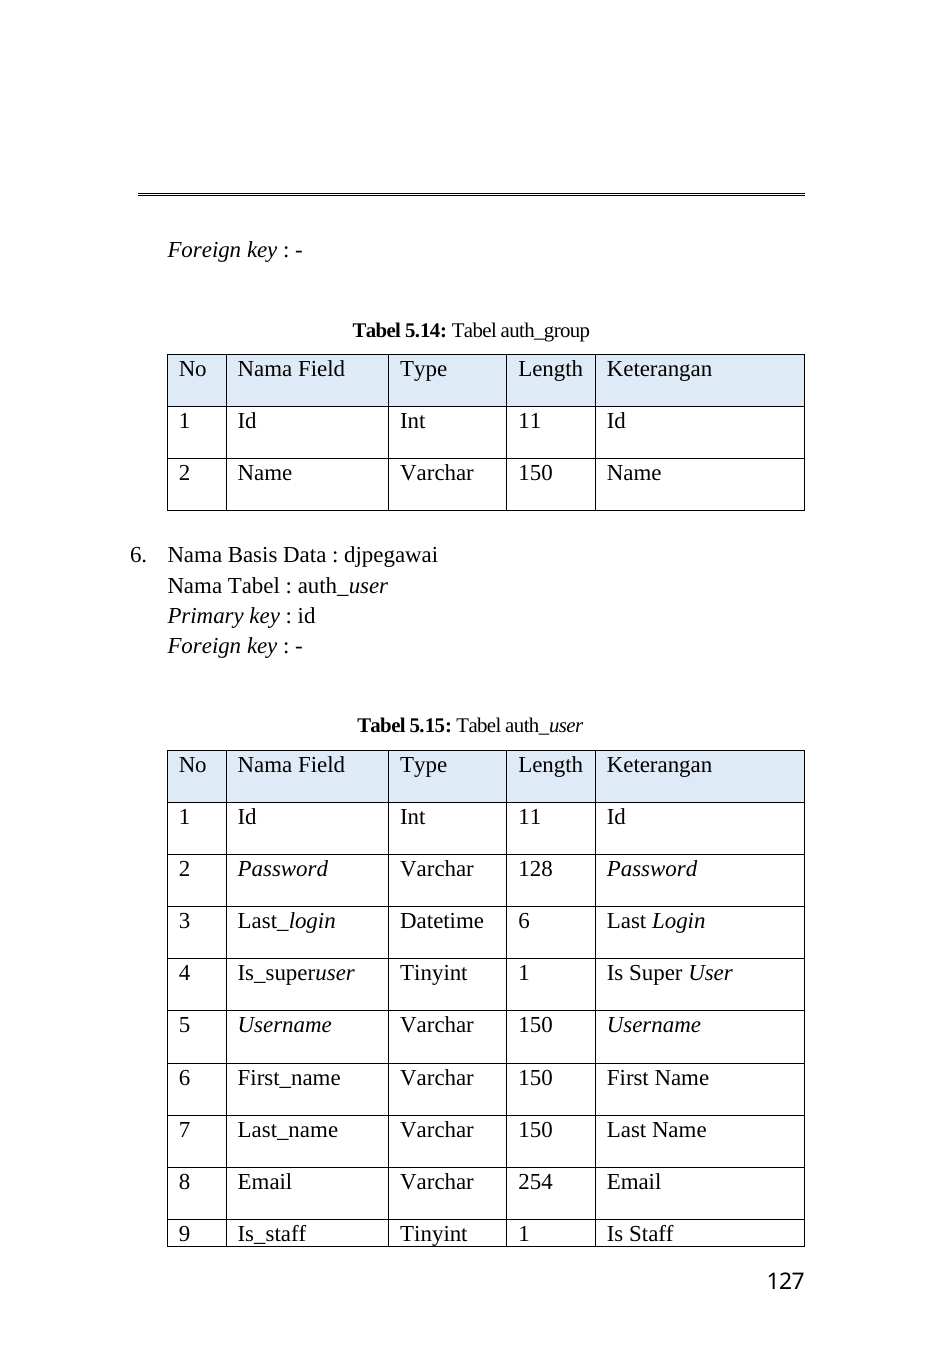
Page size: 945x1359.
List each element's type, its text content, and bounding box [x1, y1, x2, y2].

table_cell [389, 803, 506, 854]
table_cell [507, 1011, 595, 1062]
text Tabel 5.14: Tabel auth_group [138, 317, 805, 342]
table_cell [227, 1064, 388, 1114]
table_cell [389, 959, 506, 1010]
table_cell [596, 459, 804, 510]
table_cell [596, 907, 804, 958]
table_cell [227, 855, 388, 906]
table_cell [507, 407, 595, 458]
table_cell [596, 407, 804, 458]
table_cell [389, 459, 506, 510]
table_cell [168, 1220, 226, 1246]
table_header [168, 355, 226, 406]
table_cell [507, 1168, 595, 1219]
list Nama Basis Data : djpegawai [130, 542, 805, 568]
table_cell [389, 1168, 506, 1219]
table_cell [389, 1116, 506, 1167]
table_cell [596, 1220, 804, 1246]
list Primary key : id [167, 602, 805, 628]
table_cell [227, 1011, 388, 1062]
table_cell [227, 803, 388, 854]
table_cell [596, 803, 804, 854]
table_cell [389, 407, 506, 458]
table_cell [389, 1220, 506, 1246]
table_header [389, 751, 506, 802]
list Foreign key : - [167, 236, 805, 263]
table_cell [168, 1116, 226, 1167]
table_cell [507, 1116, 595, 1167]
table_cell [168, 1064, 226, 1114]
list Nama Tabel : auth_user [167, 572, 805, 598]
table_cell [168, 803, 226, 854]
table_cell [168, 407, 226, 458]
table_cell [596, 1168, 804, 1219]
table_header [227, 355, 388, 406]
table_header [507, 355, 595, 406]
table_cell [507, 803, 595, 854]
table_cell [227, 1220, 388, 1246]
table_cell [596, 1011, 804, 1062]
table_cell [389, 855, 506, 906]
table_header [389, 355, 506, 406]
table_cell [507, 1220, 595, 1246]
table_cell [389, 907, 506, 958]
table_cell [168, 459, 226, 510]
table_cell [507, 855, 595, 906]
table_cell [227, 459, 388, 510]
list Foreign key : - [167, 632, 805, 658]
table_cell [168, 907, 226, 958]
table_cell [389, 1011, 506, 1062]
text Tabel 5.15: Tabel auth_user [138, 713, 805, 737]
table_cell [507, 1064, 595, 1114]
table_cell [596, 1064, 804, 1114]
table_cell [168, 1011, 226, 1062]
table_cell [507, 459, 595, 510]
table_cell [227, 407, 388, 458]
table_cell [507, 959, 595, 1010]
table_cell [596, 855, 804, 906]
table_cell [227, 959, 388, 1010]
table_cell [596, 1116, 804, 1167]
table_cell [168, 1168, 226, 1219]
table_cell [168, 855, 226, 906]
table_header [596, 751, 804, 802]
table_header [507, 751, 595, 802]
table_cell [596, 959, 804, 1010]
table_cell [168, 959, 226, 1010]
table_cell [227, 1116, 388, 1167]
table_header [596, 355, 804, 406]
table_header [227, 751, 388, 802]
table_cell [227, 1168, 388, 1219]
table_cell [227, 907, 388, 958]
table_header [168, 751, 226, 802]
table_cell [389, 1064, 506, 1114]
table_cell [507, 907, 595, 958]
